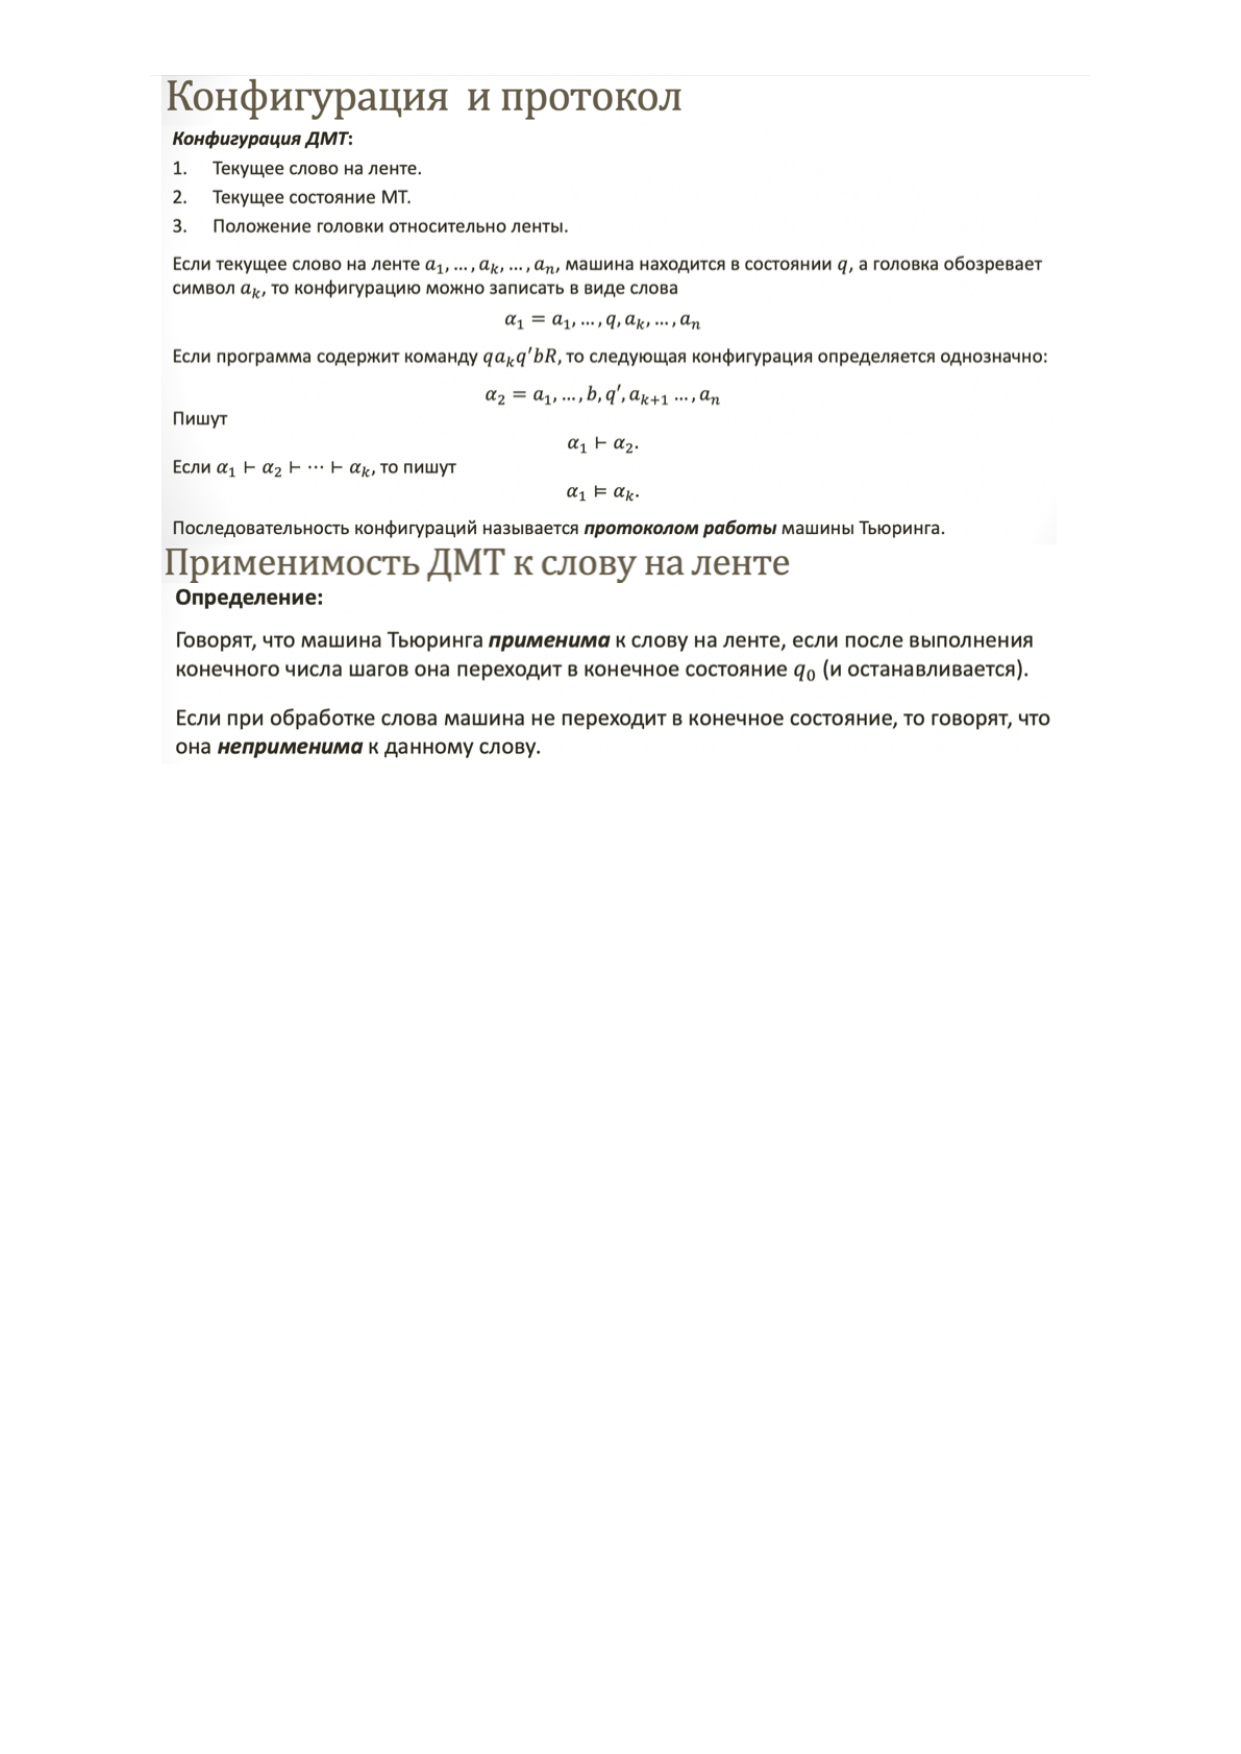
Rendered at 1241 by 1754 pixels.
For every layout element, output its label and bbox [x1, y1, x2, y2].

picture [150, 75, 1090, 898]
